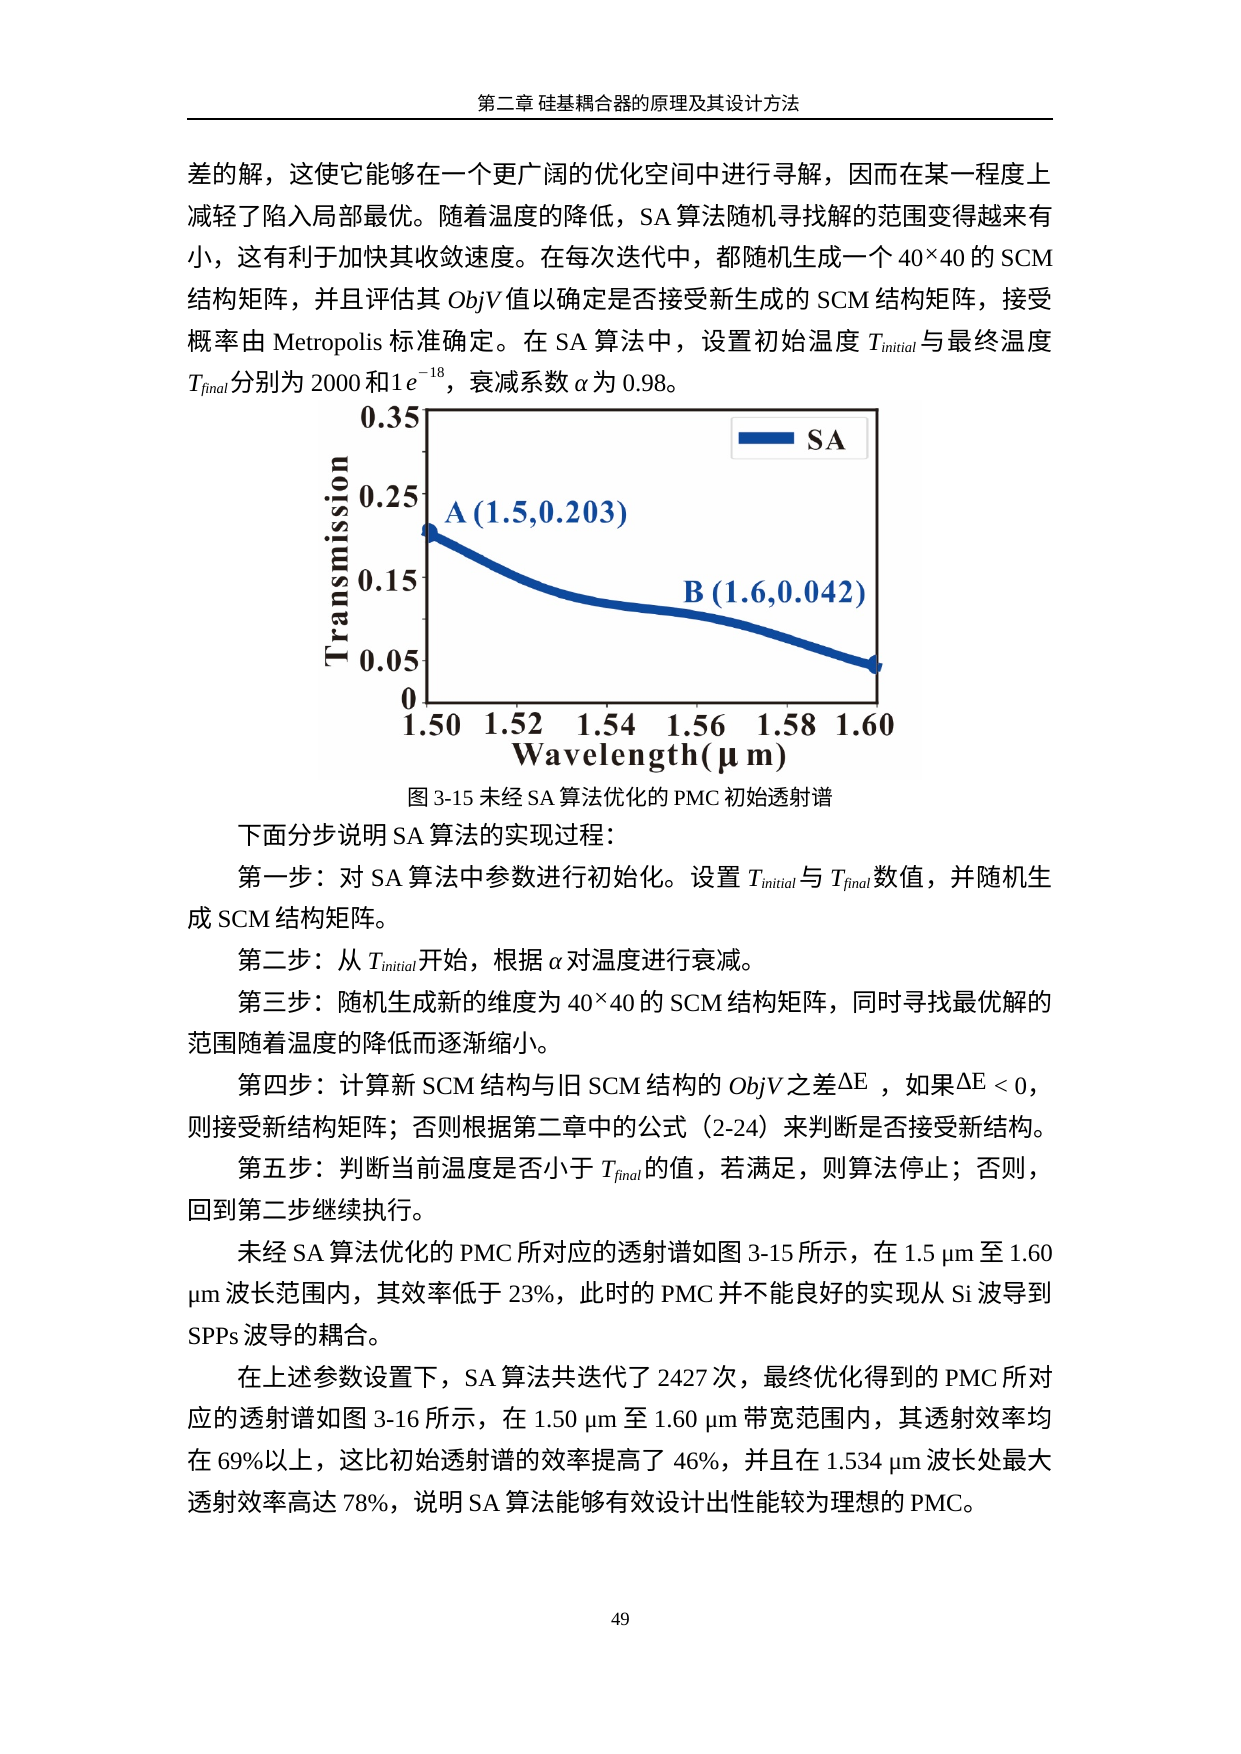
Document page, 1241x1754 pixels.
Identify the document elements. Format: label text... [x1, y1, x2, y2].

text 第三步：随机生成新的维度为4040的SCM结构矩阵，同时寻找最优解的范围随着温度的降低而逐渐缩小。 [187, 978, 1053, 1061]
text 第五步：判断当前温度是否小于Tfinal的值，若满足，则算法停止；否则，回到第二步继续执行。 [187, 1144, 1053, 1228]
text 下面分步说明SA算法的实现过程： [187, 811, 1053, 853]
text 第四步：计算新SCM结构与旧SCM结构的ObjV之差，如果 < 0，则接受新结构矩阵；否则根据第二章中的公式（2-24）来判断是否接受新结构。 [187, 1061, 1053, 1144]
text 在上述参数设置下，SA算法共迭代了2427次，最终优化得到的PMC所对应的透射谱如图3-16所示，在1.50 μm至1.60 μm带宽范围内，其透射效率均在69%以上，这比初始透射谱的效率提高了46%，并且在1.534 μm波长处最大透射效率高达78%，说明SA算法能够有效设计出性能较为理想的PMC。 [187, 1353, 1053, 1519]
text 图3-15 未经SA算法优化的PMC初始透射谱 [187, 779, 1053, 811]
text 未经SA算法优化的PMC所对应的透射谱如图3-15所示，在1.5 μm至1.60 μm波长范围内，其效率低于23%，此时的PMC并不能良好的实现从Si波导到SPPs波导的耦合。 [187, 1228, 1053, 1353]
picture [317, 400, 923, 780]
text 第二步：从Tinitial开始，根据α对温度进行衰减。 [187, 936, 1053, 978]
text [187, 150, 1053, 400]
text 第一步：对SA算法中参数进行初始化。设置Tinitial与Tfinal数值，并随机生成SCM结构矩阵。 [187, 853, 1053, 936]
